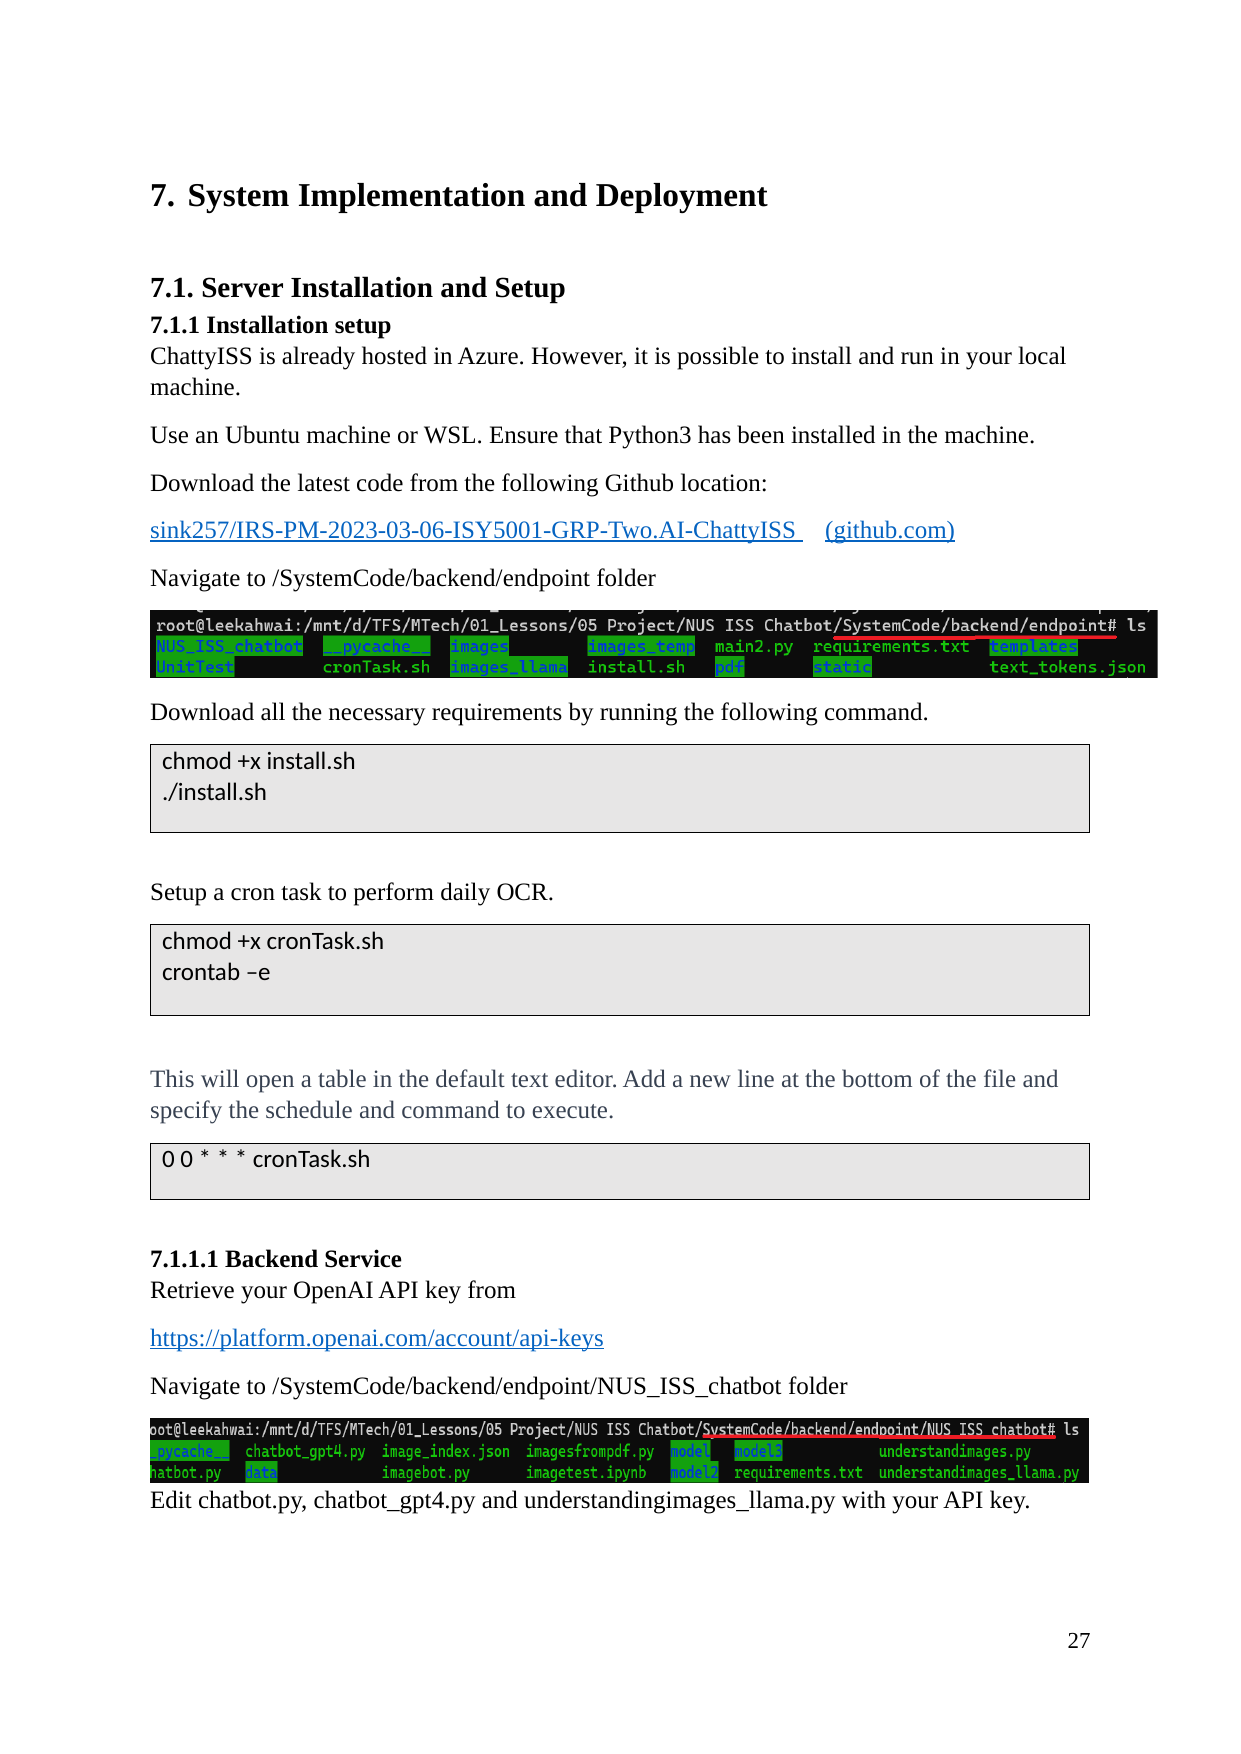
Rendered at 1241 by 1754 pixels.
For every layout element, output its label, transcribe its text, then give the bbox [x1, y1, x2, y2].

table_header 0 0 * * * cronTask.sh [151, 1144, 1089, 1199]
subtitle 7.1. Server Installation and Setup [150, 270, 1090, 303]
text Use an Ubuntu machine or WSL. Ensure that Python3 has been installed in the machine. [150, 420, 1090, 449]
text Download the latest code from the following Github location: [150, 468, 1090, 496]
subtitle 7.1.1 Installation setup [150, 310, 1090, 339]
text Download all the necessary requirements by running the following command. [150, 697, 1090, 725]
text Navigate to /SystemCode/backend/endpoint folder [150, 563, 1090, 592]
text Setup a cron task to perform daily OCR. [150, 877, 1090, 905]
subtitle 7.1.1.1 Backend Service [150, 1244, 1090, 1273]
text ChattyISS is already hosted in Azure. However, it is possible to install and run in your local machine. [150, 341, 1090, 401]
text Retrieve your OpenAI API key from [150, 1275, 1090, 1304]
picture [150, 1418, 1089, 1483]
text sink257/IRS-PM-2023-03-06-ISY5001-GRP-Two.AI-ChattyISS (github.com) [150, 515, 1090, 544]
table_header chmod +x install.sh ./install.sh [151, 745, 1089, 832]
picture [150, 610, 1158, 678]
subtitle System Implementation and Deployment [150, 175, 1090, 213]
text This will open a table in the default text editor. Add a new line at the bottom of the file and specify the schedule and command to execute. [150, 1064, 1090, 1124]
table_header chmod +x cronTask.sh crontab –e [151, 925, 1089, 1015]
text https://platform.openai.com/account/api-keys [150, 1323, 1090, 1352]
text Navigate to /SystemCode/backend/endpoint/NUS_ISS_chatbot folder [150, 1371, 1090, 1399]
